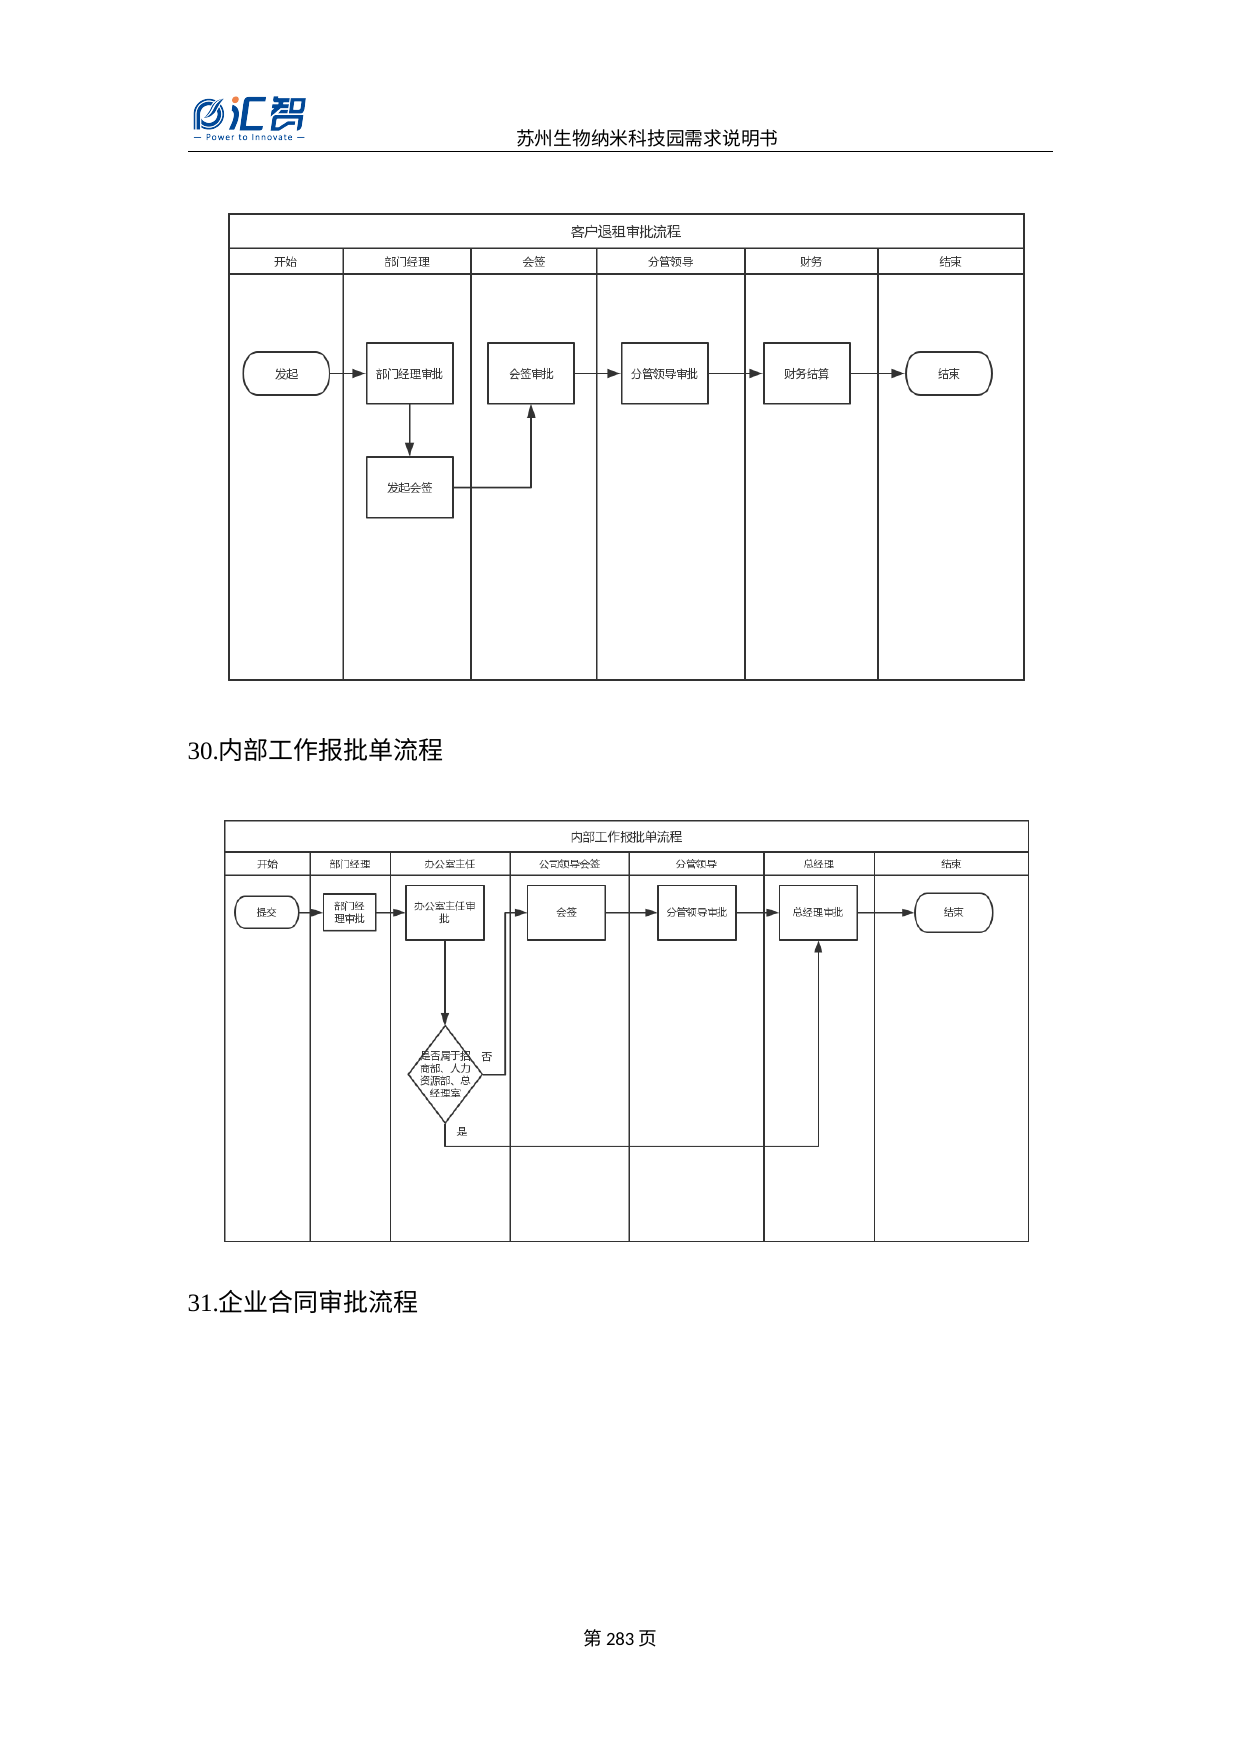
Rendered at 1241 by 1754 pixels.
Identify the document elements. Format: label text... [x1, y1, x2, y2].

list 企业合同审批流程 [187, 1268, 1053, 1333]
picture [187, 783, 1053, 1266]
list 内部工作报批单流程 [187, 716, 1053, 781]
picture [187, 172, 1051, 707]
picture [187, 88, 313, 146]
